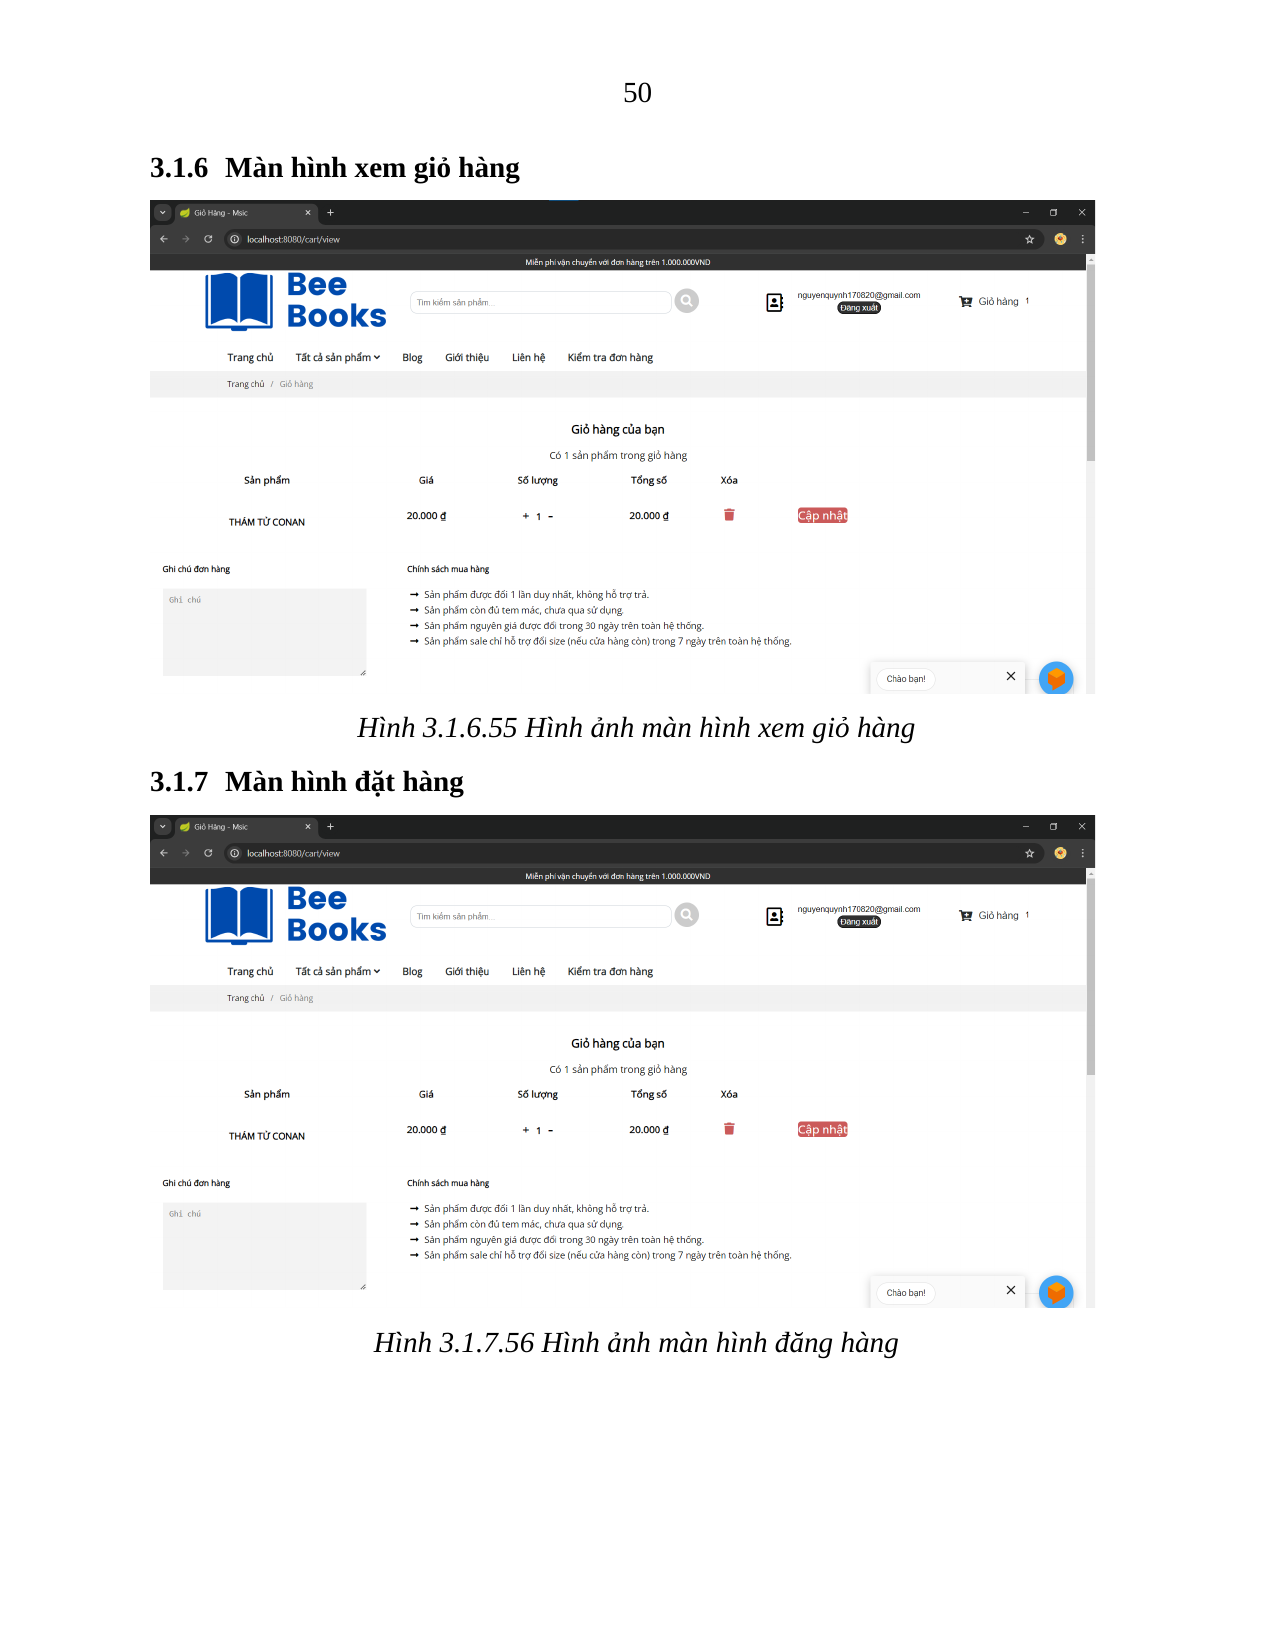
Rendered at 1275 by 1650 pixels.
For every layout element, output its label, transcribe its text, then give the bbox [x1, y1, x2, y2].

picture [150, 200, 1096, 694]
subtitle Màn hình đặt hàng [150, 764, 1125, 798]
subtitle Màn hình xem giỏ hàng [150, 150, 1125, 183]
picture [150, 815, 1096, 1308]
